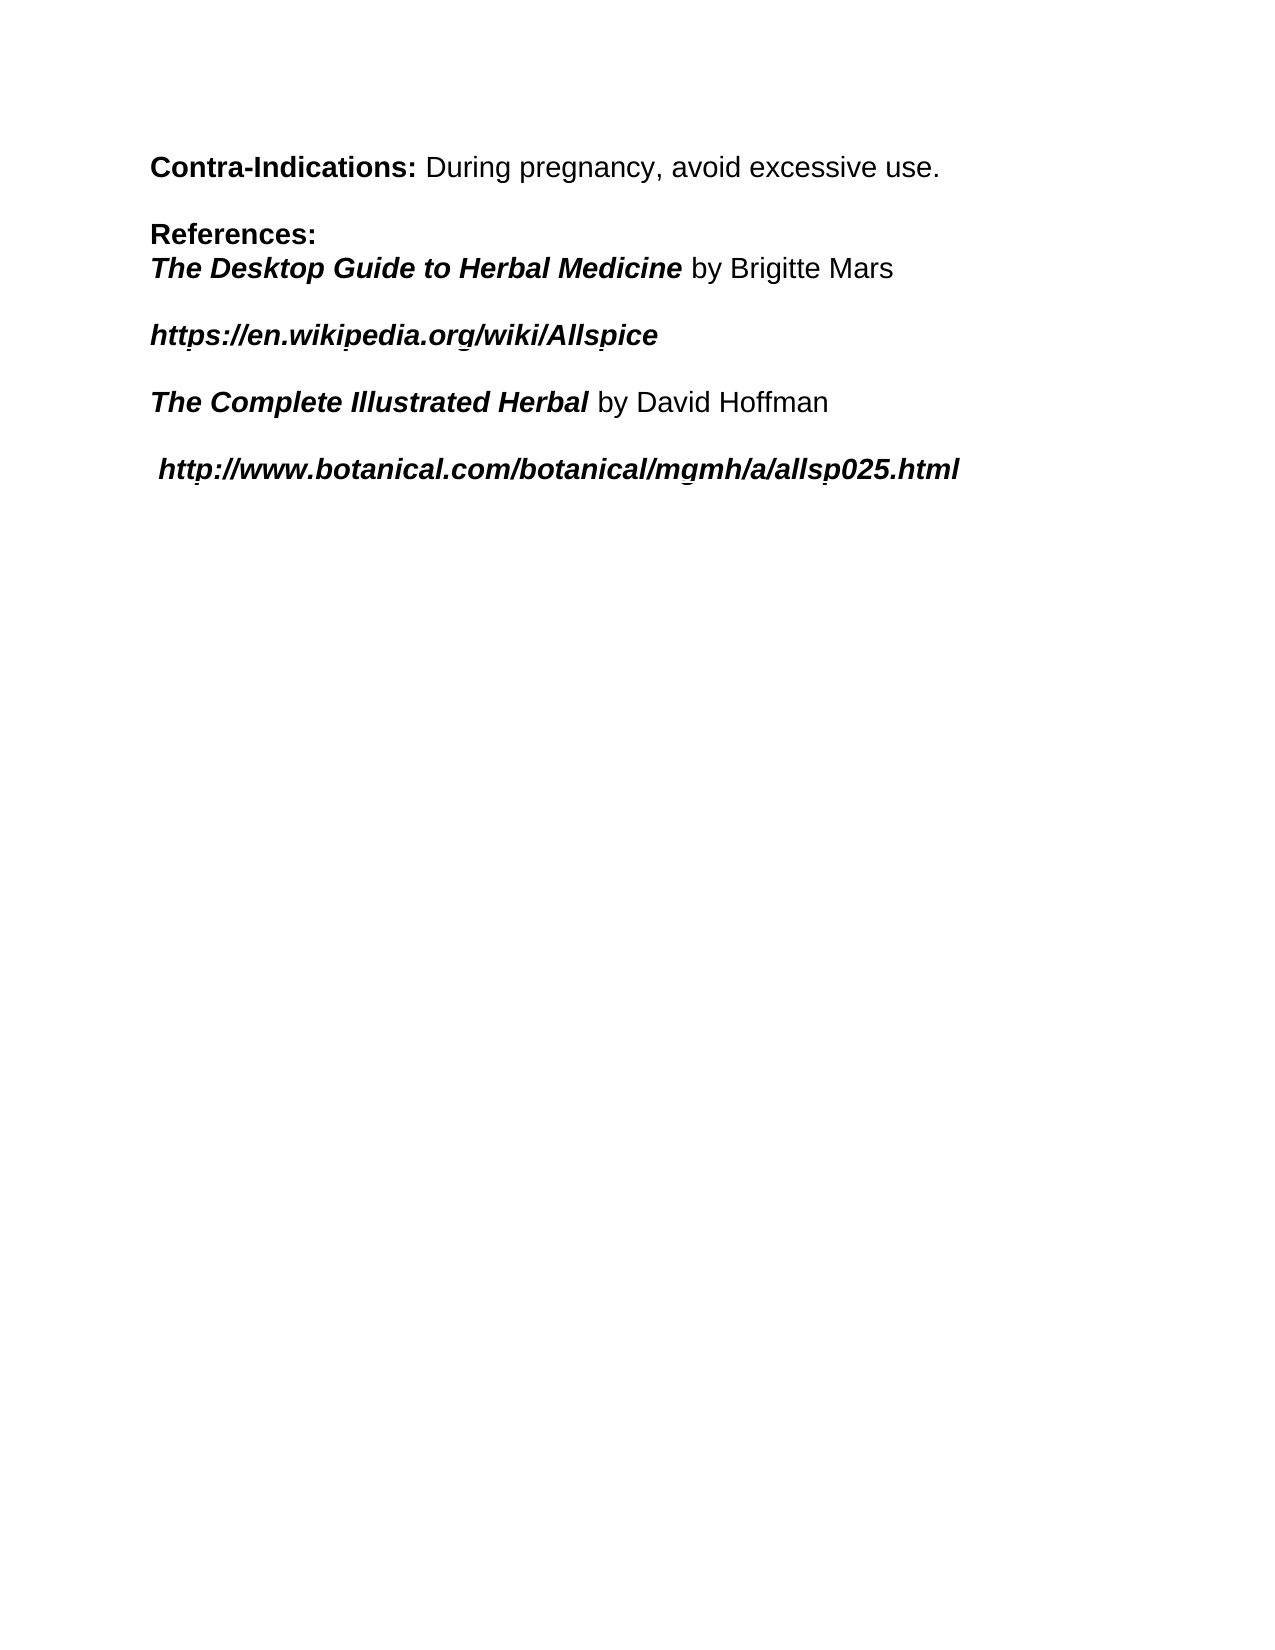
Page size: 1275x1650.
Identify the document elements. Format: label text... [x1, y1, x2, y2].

text Contra-Indications: During pregnancy, avoid excessive use. [150, 150, 1125, 183]
text https://en.wikipedia.org/wiki/Allspice [150, 318, 1125, 351]
text The Complete Illustrated Herbal by David Hoffman [150, 385, 1125, 418]
text The Desktop Guide to Herbal Medicine by Brigitte Mars [150, 251, 1125, 284]
text References: [150, 217, 1125, 251]
text http://www.botanical.com/botanical/mgmh/a/allsp025.html [150, 452, 1125, 485]
